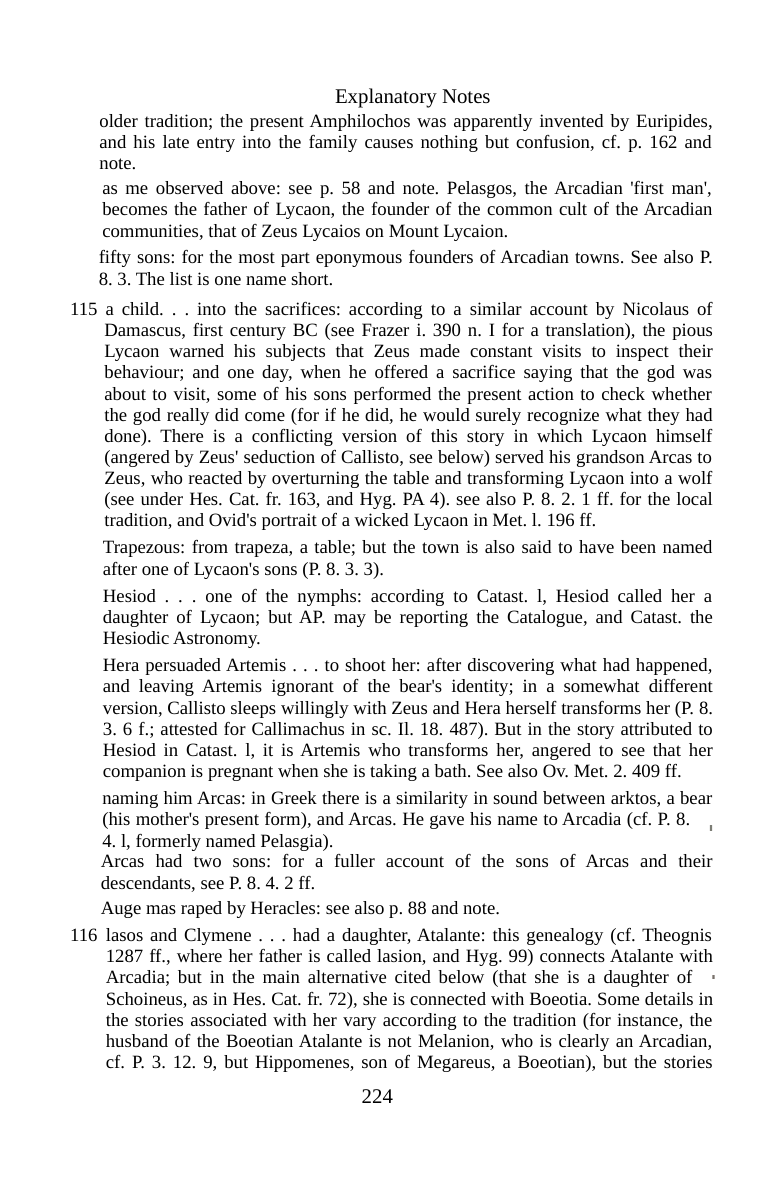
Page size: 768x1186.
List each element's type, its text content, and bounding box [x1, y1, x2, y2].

text Auge mas raped by Heracles: see also p. 88 and note. [101, 897, 714, 918]
text as me observed above: see p. 58 and note. Pelasgos, the Arcadian 'first man', becomes the father of Lycaon, the founder of the common cult of the Arcadian communities, that of Zeus Lycaios on Mount Lycaion. [102, 178, 714, 241]
text naming him Arcas: in Greek there is a similarity in sound between arktos, a bear (his mother's present form), and Arcas. He gave his name to Arcadia (cf. P. 8. 4. l, formerly named Pelasgia). [102, 788, 714, 851]
text Hesiod . . . one of the nymphs: according to Catast. l, Hesiod called her a daughter of Lycaon; but AP. may be reporting the Catalogue, and Catast. the Hesiodic Astronomy. [103, 585, 714, 649]
text Arcas had two sons: for a fuller account of the sons of Arcas and their descendants, see P. 8. 4. 2 ff. [101, 851, 714, 893]
text 115 a child. . . into the sacrifices: according to a similar account by Nicolaus of Damascus, first century BC (see Frazer i. 390 n. I for a translation), the pious Lycaon warned his subjects that Zeus made constant visits to inspect their behaviour; and one day, when he offered a sacrifice saying that the god was about to visit, some of his sons performed the present action to check whether the god really did come (for if he did, he would surely recognize what they had done). There is a conflicting version of this story in which Lycaon himself (angered by Zeus' seduction of Callisto, see below) served his grandson Arcas to Zeus, who reacted by overturning the table and transforming Lycaon into a wolf (see under Hes. Cat. fr. 163, and Hyg. PA 4). see also P. 8. 2. 1 ff. for the local tradition, and Ovid's portrait of a wicked Lycaon in Met. l. 196 ff. [70, 298, 714, 531]
text Trapezous: from trapeza, a table; but the town is also said to have been named after one of Lycaon's sons (P. 8. 3. 3). [103, 537, 714, 579]
text fifty sons: for the most part eponymous founders of Arcadian towns. See also P. 8. 3. The list is one name short. [98, 247, 714, 289]
text Hera persuaded Artemis . . . to shoot her: after discovering what had happened, and leaving Artemis ignorant of the bear's identity; in a somewhat different version, Callisto sleeps willingly with Zeus and Hera herself transforms her (P. 8. 3. 6 f.; attested for Callimachus in sc. Il. 18. 487). But in the story attributed to Hesiod in Catast. l, it is Artemis who transforms her, angered to see that her companion is pregnant when she is taking a bath. See also Ov. Met. 2. 409 ff. [103, 655, 714, 782]
